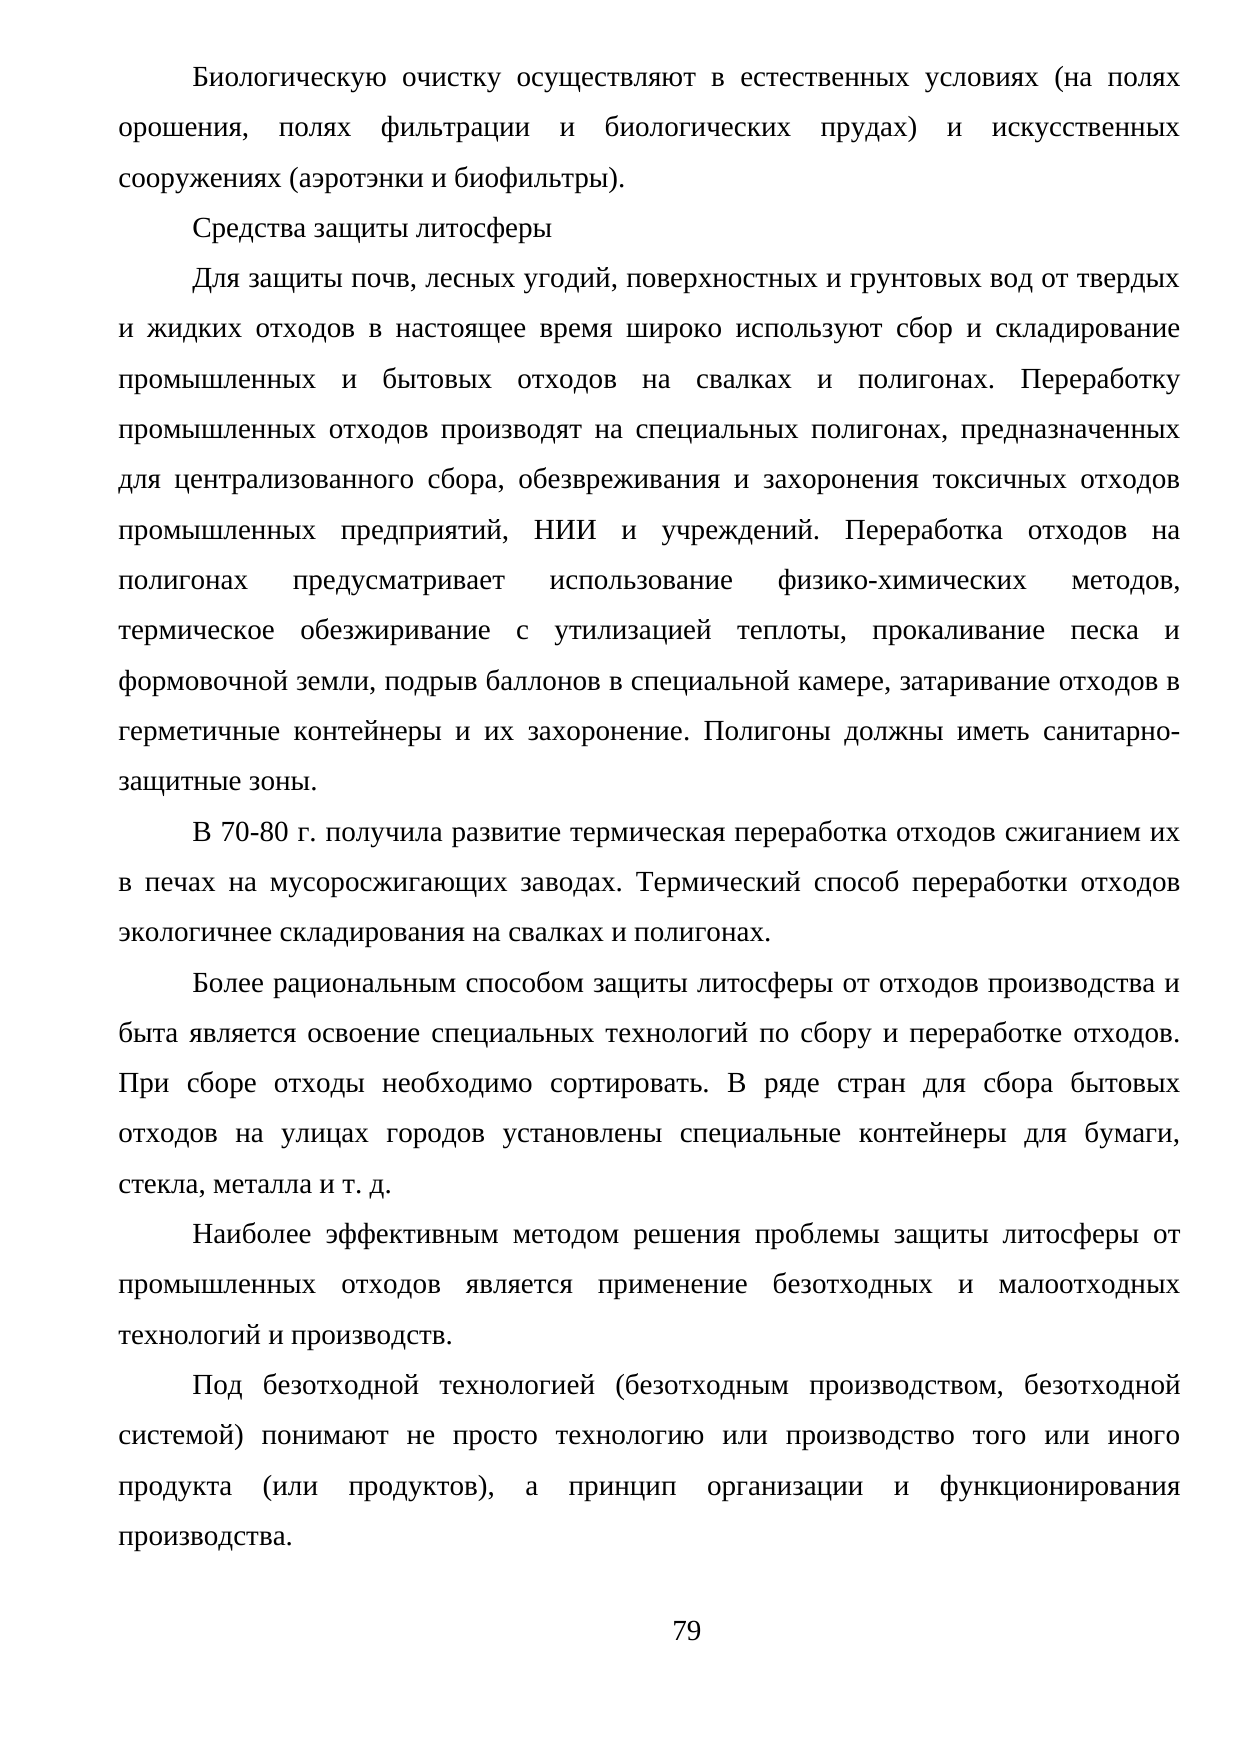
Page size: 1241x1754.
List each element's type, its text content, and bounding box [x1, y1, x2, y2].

text Наиболее эффективным методом решения проблемы защиты литосферы от промышленных отходов является применение безотходных и малоотходных технологий и производств. [118, 1216, 1181, 1350]
text Биологическую очистку осуществляют в естественных условиях (на полях орошения, полях фильтрации и биологических прудах) и искусственных сооружениях (аэротэнки и биофильтры). [118, 59, 1181, 193]
text Более рациональным способом защиты литосферы от отходов производства и быта является освоение специальных технологий по сбору и переработке отходов. При сборе отходы необходимо сортировать. В ряде стран для сбора бытовых отходов на улицах городов установлены специальные контейнеры для бумаги, стекла, металла и т. д. [118, 965, 1181, 1199]
text Под безотходной технологией (безотходным производством, безотходной системой) понимают не просто технологию или производство того или иного продукта (или продуктов), а принцип организации и функционирования производства. [118, 1367, 1181, 1552]
text В 70-. получила развитие термическая переработка отходов сжиганием их в печах на мусоросжигающих заводах. Термический способ переработки отходов экологичнее складирования на свалках и полигонах. [118, 814, 1181, 948]
text Средства защиты литосферы [118, 210, 1181, 243]
text Для защиты почв, лесных угодий, поверхностных и грунтовых вод от твердых и жидких отходов в настоящее время широко используют сбор и складирование промышленных и бытовых отходов на свалках и полигонах. Переработку промышленных отходов производят на специальных полигонах, предназначенных для централизованного сбора, обезвреживания и захоронения токсичных отходов промышленных предприятий, НИИ и учреждений. Переработка отходов на полигонах предусматривает использование физико-химических методов, термическое обезжиривание с утилизацией теплоты, прокаливание песка и формовочной земли, подрыв баллонов в специальной камере, затаривание отходов в герметичные контейнеры и их захоронение. Полигоны должны иметь санитарно-защитные зоны. [118, 260, 1181, 797]
